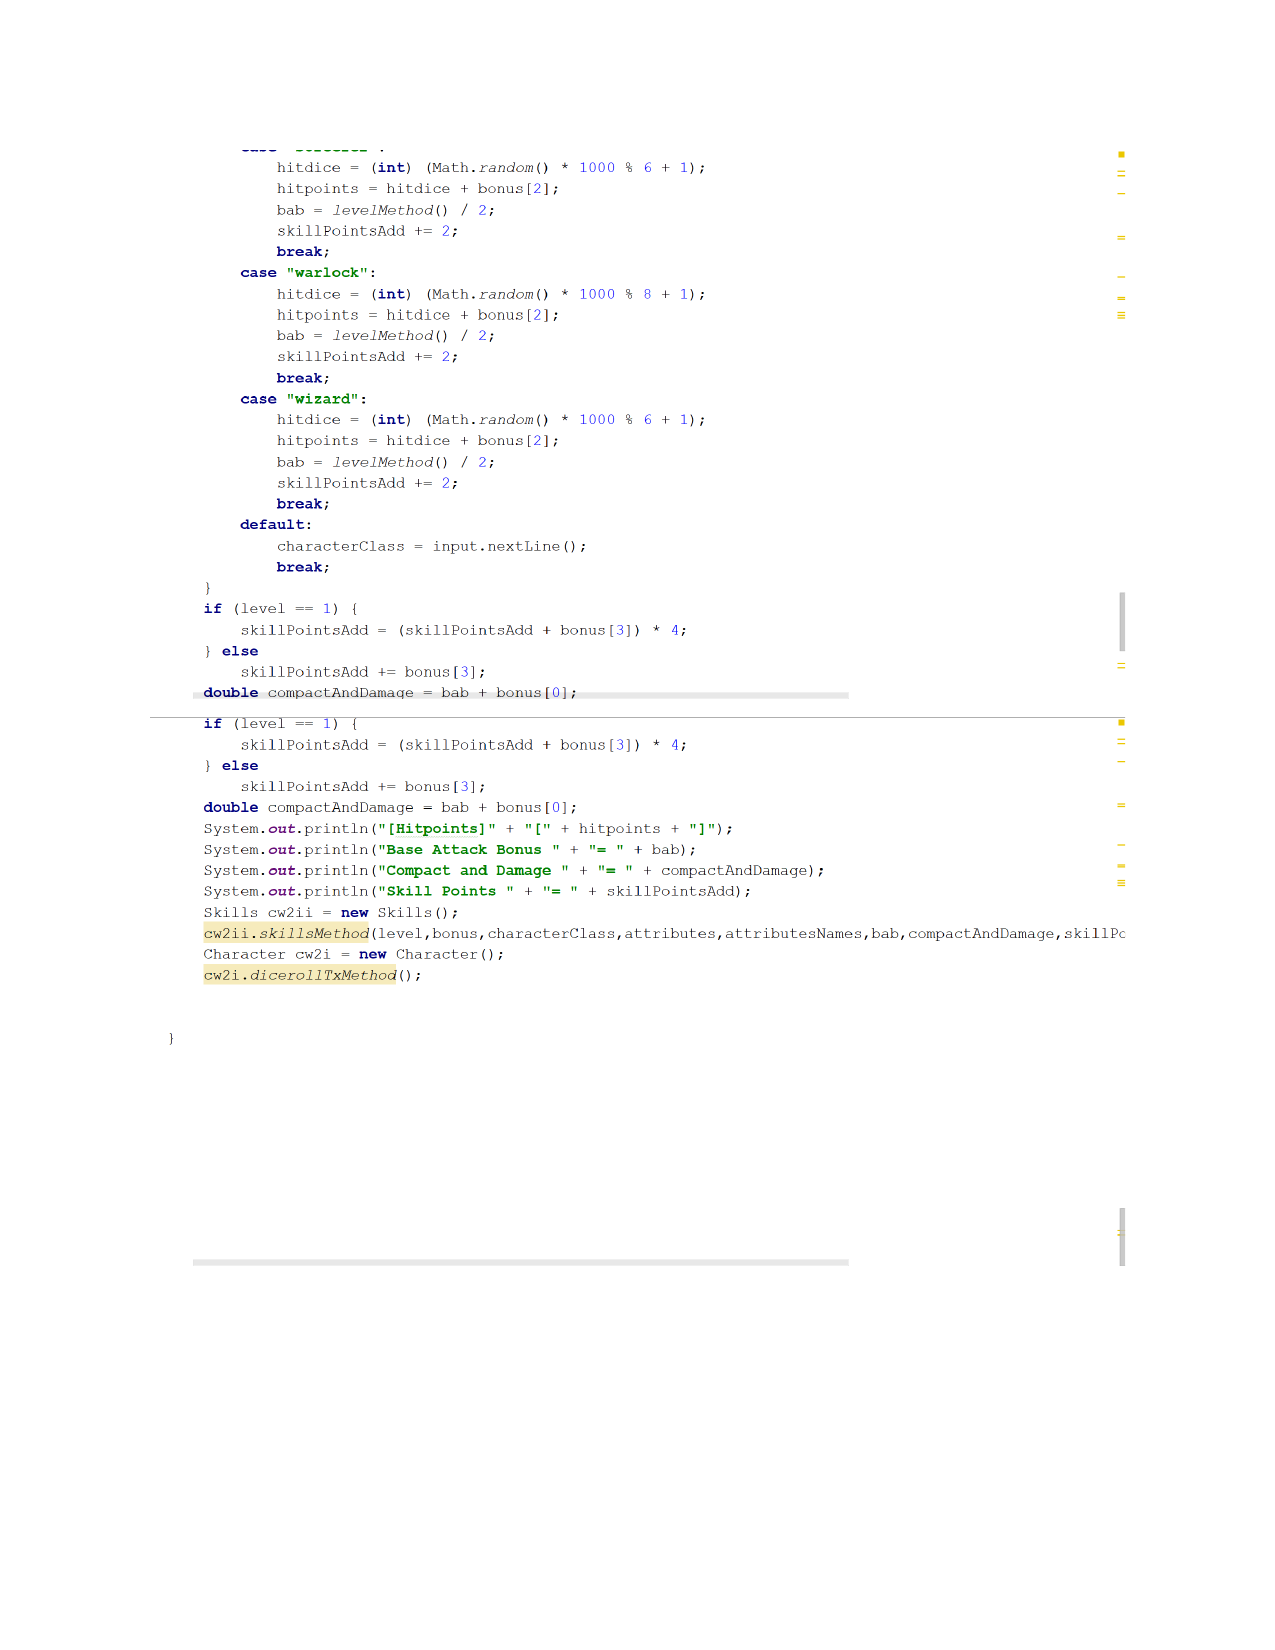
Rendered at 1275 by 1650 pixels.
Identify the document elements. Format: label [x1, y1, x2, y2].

picture [150, 717, 1125, 1266]
picture [150, 150, 1125, 699]
